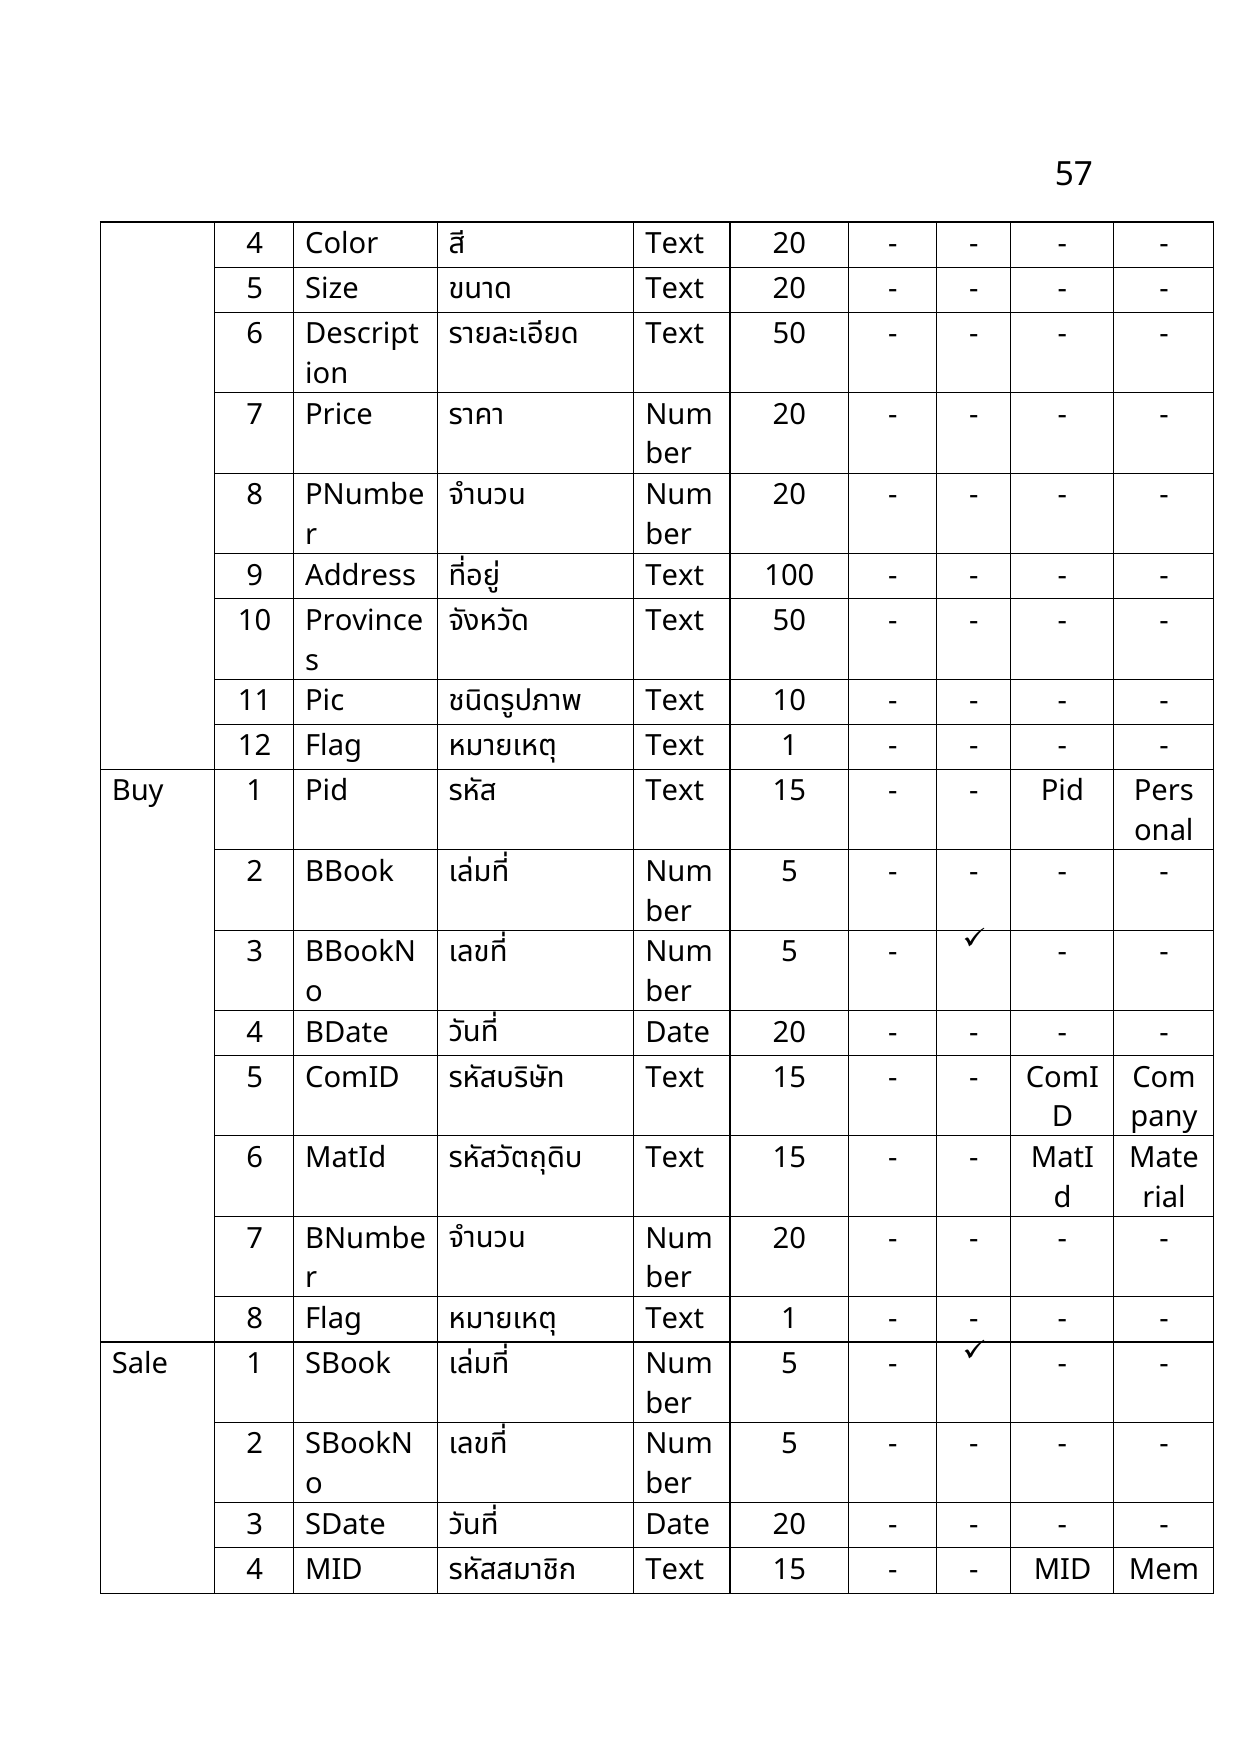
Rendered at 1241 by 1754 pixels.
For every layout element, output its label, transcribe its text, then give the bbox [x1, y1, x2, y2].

table_cell 20 [731, 223, 848, 267]
table_cell - [1114, 725, 1213, 769]
table_cell หมายเหตุ [438, 725, 633, 769]
table_cell - [937, 268, 1010, 312]
table_cell จังหวัด [438, 599, 633, 678]
table_cell 5 [215, 268, 293, 312]
table_cell Number [634, 1343, 729, 1422]
table_cell - [1114, 850, 1213, 929]
table_cell - [849, 393, 936, 472]
table_cell Text [634, 1056, 729, 1135]
table_cell จำนวน [438, 1217, 633, 1296]
table_cell - [1114, 1217, 1213, 1296]
table_cell 9 [215, 554, 293, 598]
table_cell - [937, 1217, 1010, 1296]
table_cell BBook [294, 850, 437, 929]
table_cell 20 [731, 268, 848, 312]
table_cell - [1114, 554, 1213, 598]
table_cell - [937, 1297, 1010, 1341]
table_cell - [1011, 313, 1113, 392]
table_cell รหัสสมาชิก [438, 1548, 633, 1592]
table_cell Color [294, 223, 437, 267]
table_cell 20 [731, 474, 848, 553]
table_cell - [937, 1011, 1010, 1055]
table_cell - [1114, 393, 1213, 472]
table_cell 8 [215, 474, 293, 553]
table_cell - [849, 223, 936, 267]
table_cell - [937, 1423, 1010, 1502]
table_cell 50 [731, 599, 848, 678]
table_cell Flag [294, 725, 437, 769]
table_cell Number [634, 931, 729, 1010]
table_cell ที่อยู่ [438, 554, 633, 598]
table_cell Pid [1011, 770, 1113, 849]
table_cell Number [634, 393, 729, 472]
table_cell รหัส [438, 770, 633, 849]
table_cell 6 [215, 1136, 293, 1216]
table_cell Text [634, 725, 729, 769]
table_cell - [849, 931, 936, 1010]
table_cell 50 [731, 313, 848, 392]
table_cell - [1011, 850, 1113, 929]
table_cell 8 [215, 1297, 293, 1341]
table_cell - [937, 770, 1010, 849]
table_cell 10 [215, 599, 293, 678]
table_cell SDate [294, 1503, 437, 1547]
table_cell Price [294, 393, 437, 472]
table_cell - [1011, 1297, 1113, 1341]
table_cell - [1011, 1343, 1113, 1422]
table_cell [937, 931, 1010, 1010]
table_cell Text [634, 313, 729, 392]
table_cell MatId [294, 1136, 437, 1216]
table_cell รหัสวัตถุดิบ [438, 1136, 633, 1216]
table_cell 15 [731, 1548, 848, 1592]
table_cell - [937, 599, 1010, 678]
table_cell - [937, 554, 1010, 598]
table_cell - [1114, 1503, 1213, 1547]
table_cell - [849, 599, 936, 678]
table_cell 1 [731, 1297, 848, 1341]
table_cell - [937, 1056, 1010, 1135]
table_cell จำนวน [438, 474, 633, 553]
table_cell ComID [1011, 1056, 1113, 1135]
table_cell MID [294, 1548, 437, 1592]
table_cell Text [634, 554, 729, 598]
table_cell - [937, 850, 1010, 929]
table_cell 5 [731, 1343, 848, 1422]
table_cell Text [634, 1548, 729, 1592]
table_cell - [1114, 680, 1213, 723]
table_cell - [1114, 474, 1213, 553]
table_cell - [849, 1217, 936, 1296]
table_cell - [849, 1343, 936, 1422]
table_cell - [849, 1056, 936, 1135]
table_cell - [1114, 223, 1213, 267]
table_cell สี [438, 223, 633, 267]
table_cell 20 [731, 1217, 848, 1296]
table_cell - [1011, 268, 1113, 312]
table_cell Text [634, 223, 729, 267]
table_cell - [1011, 1217, 1113, 1296]
table_cell - [1114, 313, 1213, 392]
table_cell Text [634, 1136, 729, 1216]
table_cell Address [294, 554, 437, 598]
table_cell - [849, 770, 936, 849]
table_cell Date [634, 1503, 729, 1547]
table_cell 7 [215, 1217, 293, 1296]
table_cell รหัสบริษัท [438, 1056, 633, 1135]
table_cell - [849, 1011, 936, 1055]
table_cell - [937, 474, 1010, 553]
table_cell ขนาด [438, 268, 633, 312]
table_cell - [849, 1297, 936, 1341]
table_cell - [937, 393, 1010, 472]
table_cell - [937, 1548, 1010, 1592]
table_cell - [1114, 1343, 1213, 1422]
table_cell Personal [1114, 770, 1213, 849]
table_cell Text [634, 770, 729, 849]
table_cell MID [1011, 1548, 1113, 1592]
table_cell Text [634, 599, 729, 678]
table_cell 20 [731, 1503, 848, 1547]
table_cell Company [1114, 1056, 1213, 1135]
table_cell Number [634, 474, 729, 553]
table_cell 3 [215, 931, 293, 1010]
table_cell SBook [294, 1343, 437, 1422]
table_cell - [1011, 554, 1113, 598]
table_cell [937, 1343, 1010, 1422]
table_cell เลขที่ [438, 931, 633, 1010]
table_cell 10 [731, 680, 848, 723]
table_cell Provinces [294, 599, 437, 678]
table_cell - [937, 680, 1010, 723]
table_cell วันที่ [438, 1011, 633, 1055]
table_cell 15 [731, 1136, 848, 1216]
table_cell 1 [215, 1343, 293, 1422]
table_cell 4 [215, 1548, 293, 1592]
table_cell - [1114, 1011, 1213, 1055]
table_cell 1 [731, 725, 848, 769]
table_cell 7 [215, 393, 293, 472]
table_cell Number [634, 850, 729, 929]
table_cell - [937, 223, 1010, 267]
table_cell Description [294, 313, 437, 392]
table_cell - [849, 1136, 936, 1216]
table_cell 6 [215, 313, 293, 392]
table_cell เล่มที่ [438, 850, 633, 929]
table_cell 11 [215, 680, 293, 723]
table_cell - [1114, 599, 1213, 678]
table_cell Member [1114, 1548, 1213, 1592]
table_cell - [1011, 474, 1113, 553]
table_cell ราคา [438, 393, 633, 472]
table_cell Pid [294, 770, 437, 849]
table_cell - [937, 1136, 1010, 1216]
table_cell 12 [215, 725, 293, 769]
table_cell Material [1114, 1136, 1213, 1216]
table_cell Number [634, 1423, 729, 1502]
table_cell - [937, 1503, 1010, 1547]
table_cell Pic [294, 680, 437, 723]
table_cell 5 [731, 931, 848, 1010]
table_cell BDate [294, 1011, 437, 1055]
table_cell 100 [731, 554, 848, 598]
table_cell - [1011, 680, 1113, 723]
table_cell Number [634, 1217, 729, 1296]
table_cell Date [634, 1011, 729, 1055]
table_cell - [849, 850, 936, 929]
table_cell 5 [731, 850, 848, 929]
table_cell - [849, 268, 936, 312]
table_cell หมายเหตุ [438, 1297, 633, 1341]
table_cell - [937, 313, 1010, 392]
table_cell - [849, 680, 936, 723]
table_cell - [937, 725, 1010, 769]
table_cell ชนิดรูปภาพ [438, 680, 633, 723]
table_cell Size [294, 268, 437, 312]
table_cell - [1114, 268, 1213, 312]
table_cell SBookNo [294, 1423, 437, 1502]
table_cell 15 [731, 770, 848, 849]
table_cell 1 [215, 770, 293, 849]
table_cell 4 [215, 1011, 293, 1055]
table_cell 5 [731, 1423, 848, 1502]
table_cell - [849, 554, 936, 598]
table_cell Flag [294, 1297, 437, 1341]
table_cell - [1011, 725, 1113, 769]
table_cell - [1011, 599, 1113, 678]
table_cell - [1011, 931, 1113, 1010]
table_cell PNumber [294, 474, 437, 553]
table_cell 20 [731, 393, 848, 472]
table_cell 2 [215, 1423, 293, 1502]
table_cell - [1114, 931, 1213, 1010]
table_cell - [1114, 1297, 1213, 1341]
table_cell Text [634, 1297, 729, 1341]
table_cell - [849, 474, 936, 553]
table_cell Text [634, 680, 729, 723]
table_cell - [849, 1423, 936, 1502]
table_cell BNumber [294, 1217, 437, 1296]
table_cell - [1011, 1503, 1113, 1547]
table_cell Text [634, 268, 729, 312]
table_cell - [849, 1503, 936, 1547]
table_cell - [849, 1548, 936, 1592]
table_cell 4 [215, 223, 293, 267]
table_cell - [849, 725, 936, 769]
table_cell 3 [215, 1503, 293, 1547]
table_cell - [1011, 1423, 1113, 1502]
table_cell 2 [215, 850, 293, 929]
table_cell BBookNo [294, 931, 437, 1010]
table_cell Sale [101, 1343, 214, 1592]
table_cell - [1011, 393, 1113, 472]
table_cell รายละเอียด [438, 313, 633, 392]
table_cell เลขที่ [438, 1423, 633, 1502]
table_cell Buy [101, 770, 214, 1341]
table_cell - [1011, 223, 1113, 267]
table_cell - [1114, 1423, 1213, 1502]
table_cell ComID [294, 1056, 437, 1135]
table_cell MatId [1011, 1136, 1113, 1216]
table_cell เล่มที่ [438, 1343, 633, 1422]
table_cell 15 [731, 1056, 848, 1135]
table_cell 20 [731, 1011, 848, 1055]
table_cell วันที่ [438, 1503, 633, 1547]
table_cell 5 [215, 1056, 293, 1135]
table_cell - [1011, 1011, 1113, 1055]
table_cell - [849, 313, 936, 392]
